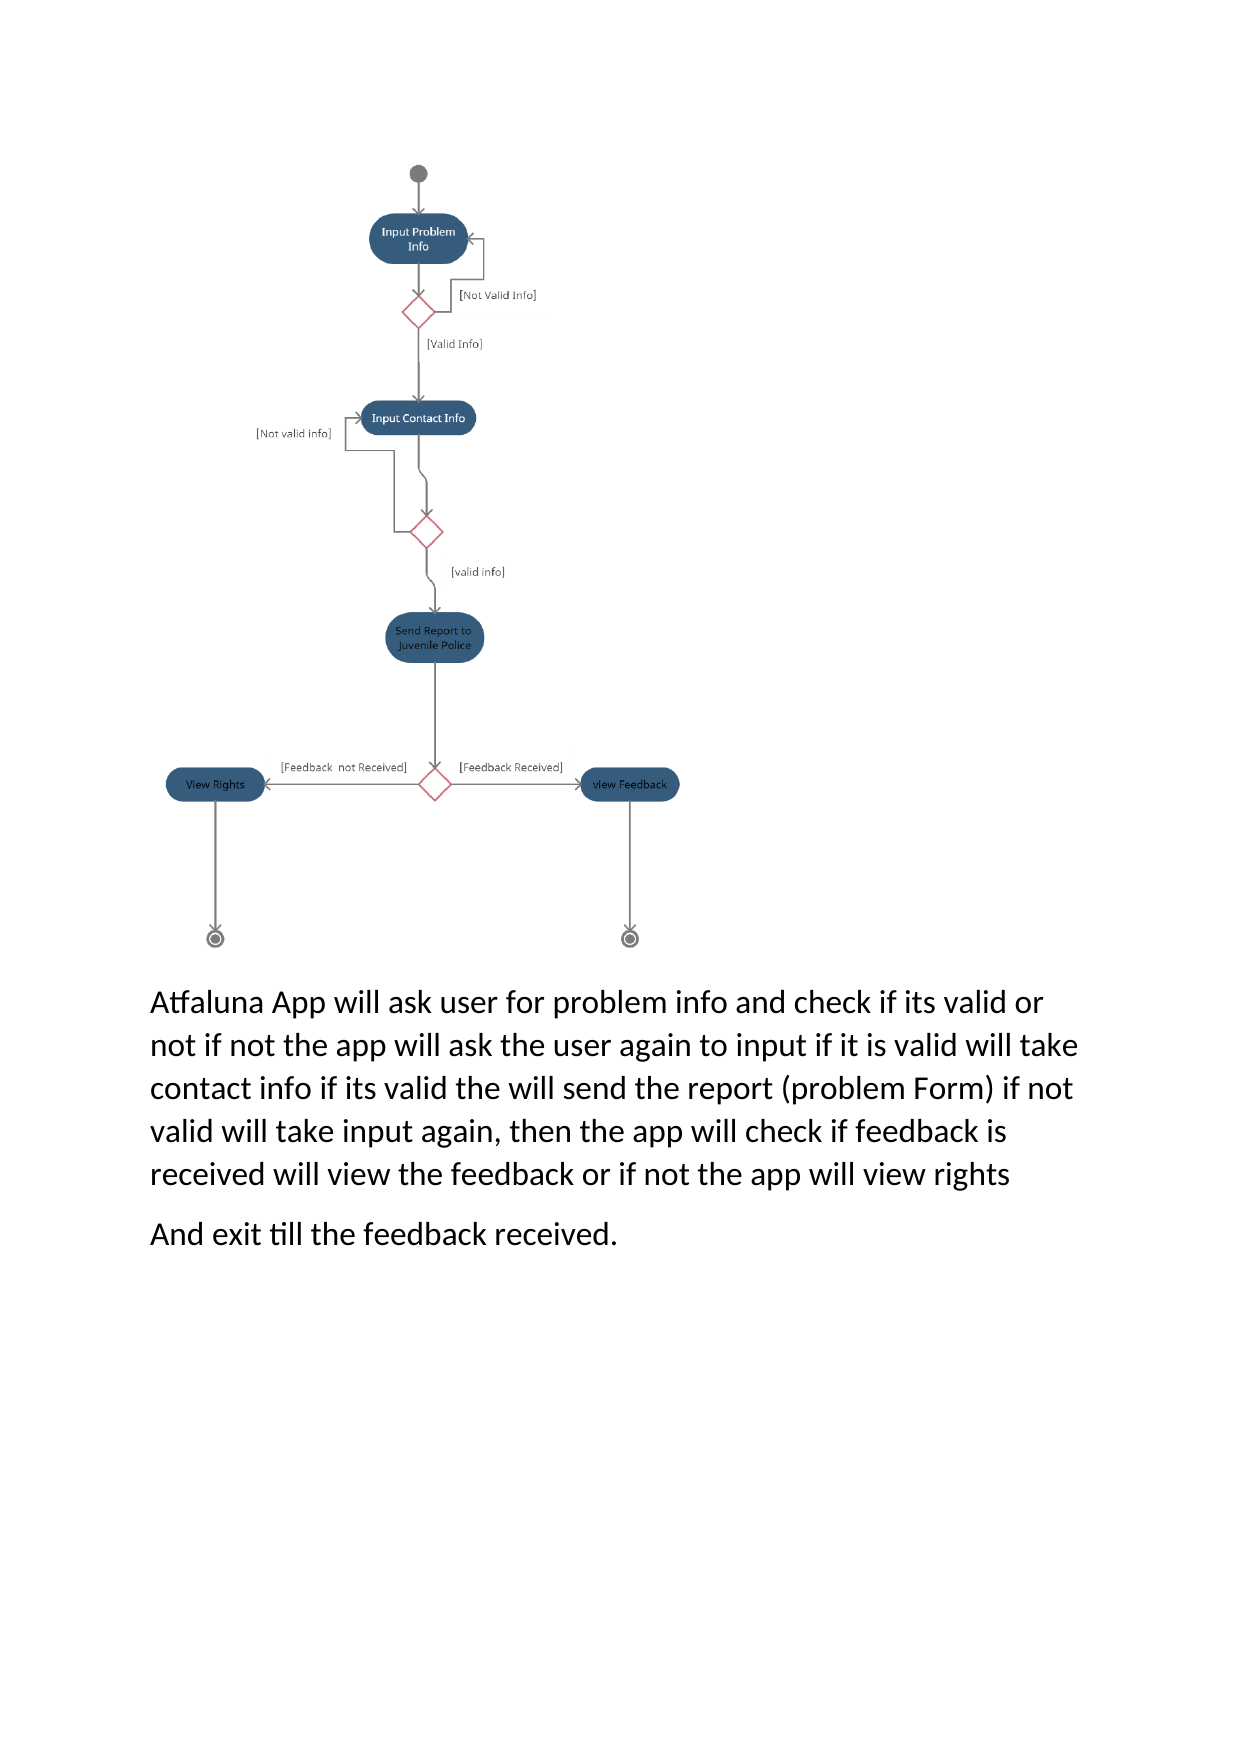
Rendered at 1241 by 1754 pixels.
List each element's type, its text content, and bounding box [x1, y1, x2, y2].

picture [150, 150, 695, 963]
text And exit till the feedback received. [150, 1213, 1090, 1254]
text Atfaluna App will ask user for problem info and check if its valid or not if not the app will ask the user again to input if it is valid will take contact info if its valid the will send the report (problem Form) if not valid will take input again, then the app will check if feedback is received will view the feedback or if not the app will view rights [150, 981, 1090, 1194]
